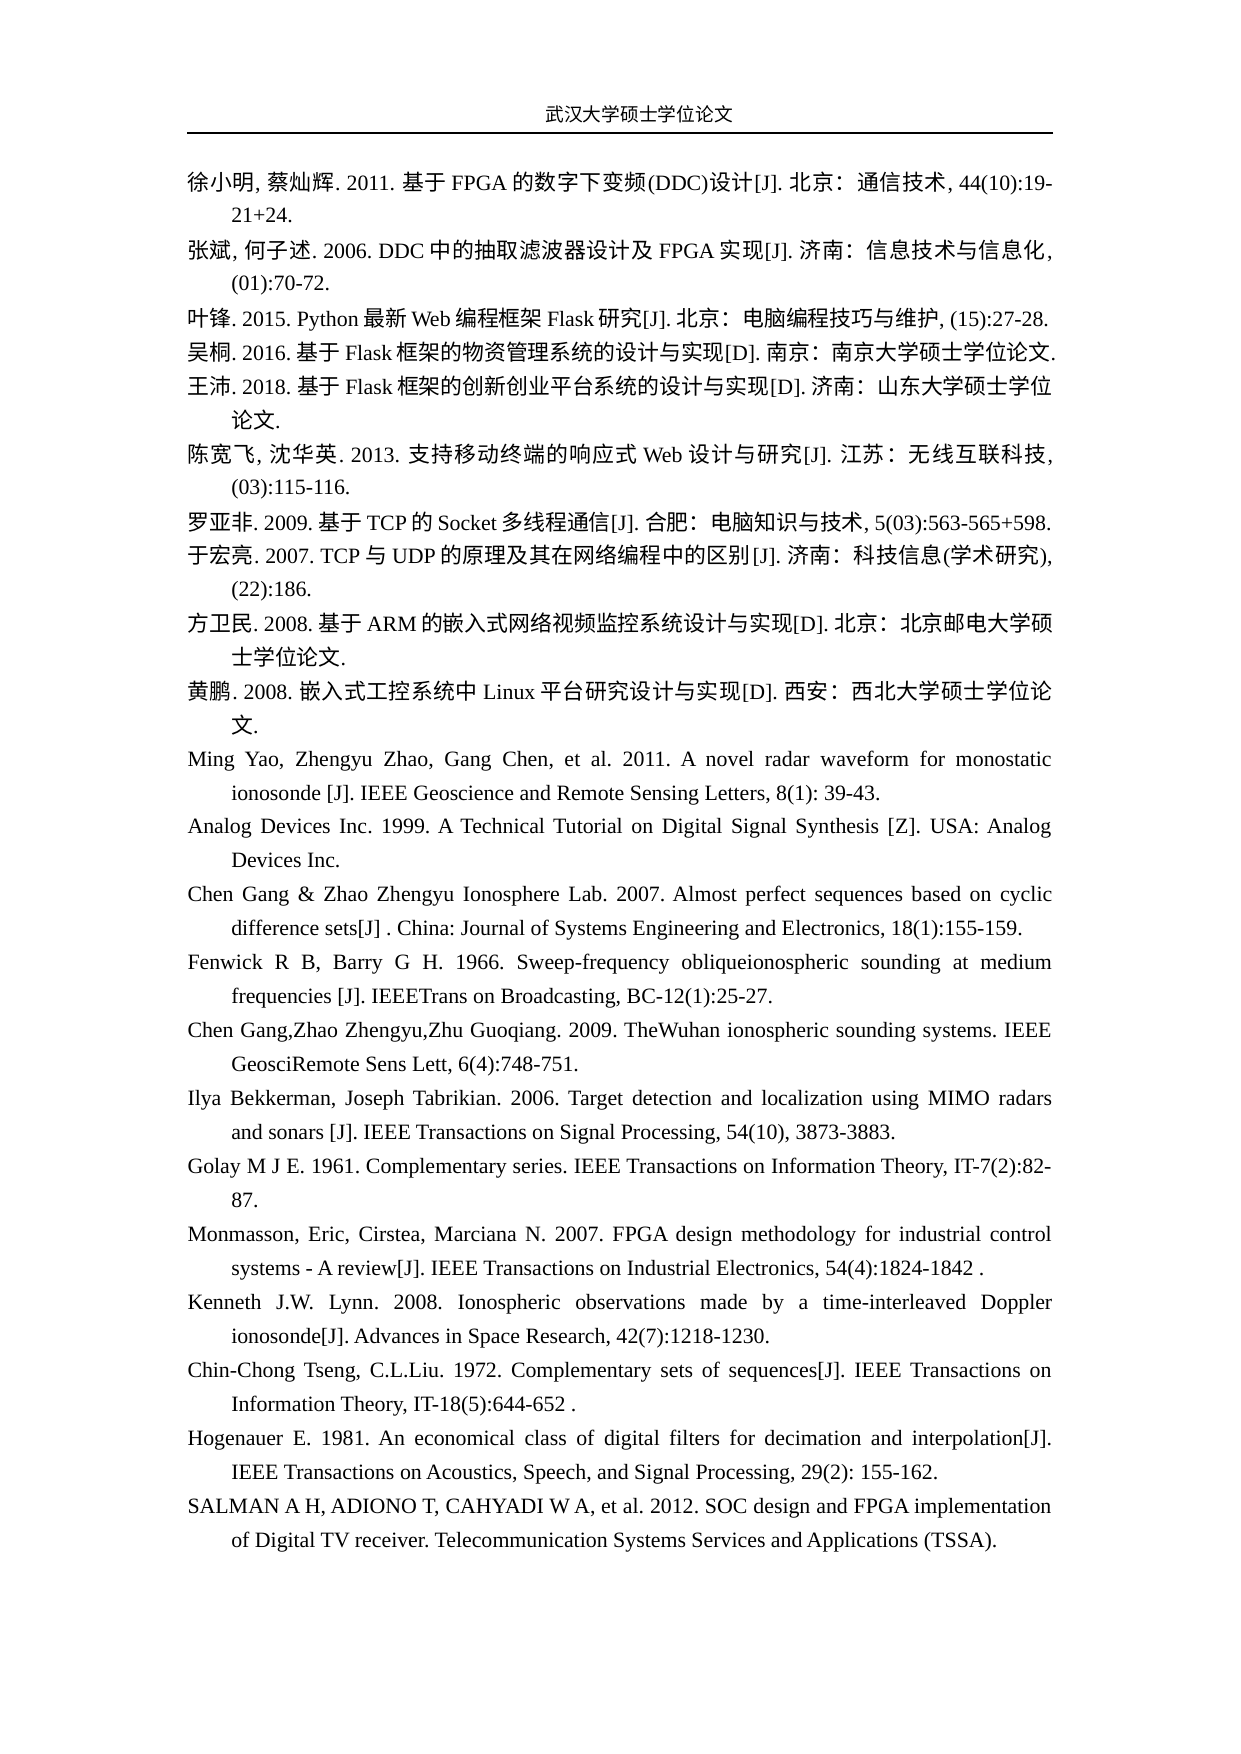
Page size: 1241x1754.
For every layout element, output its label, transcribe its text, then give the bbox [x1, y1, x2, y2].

text SALMAN A H, ADIONO T, CAHYADI W A, et al. 2012. SOC design and FPGA implementation of Digital TV receiver. Telecommunication Systems Services and Applications (TSSA). [187, 1488, 1053, 1556]
text 罗亚非. 2009. 基于TCP的Socket多线程通信[J]. 合肥：电脑知识与技术, 5(03):563-565+598. [187, 503, 1053, 537]
text 方卫民. 2008. 基于ARM的嵌入式网络视频监控系统设计与实现[D]. 北京：北京邮电大学硕士学位论文. [187, 605, 1053, 673]
text Fenwick R B, Barry G H. 1966. Sweep-frequency obliqueionospheric sounding at medium frequencies [J]. IEEETrans on Broadcasting, BC-12(1):25-27. [187, 945, 1053, 1013]
text Ming Yao, Zhengyu Zhao, Gang Chen, et al. 2011. A novel radar waveform for monostatic ionosonde [J]. IEEE Geoscience and Remote Sensing Letters, 8(1): 39-43. [187, 741, 1053, 809]
text Hogenauer E. 1981. An economical class of digital filters for decimation and interpolation[J]. IEEE Transactions on Acoustics, Speech, and Signal Processing, 29(2): 155-162. [187, 1420, 1053, 1488]
text 徐小明, 蔡灿辉. 2011. 基于FPGA的数字下变频(DDC)设计[J]. 北京：通信技术, 44(10):19-21+24. [187, 164, 1053, 232]
text 王沛. 2018. 基于Flask框架的创新创业平台系统的设计与实现[D]. 济南：山东大学硕士学位论文. [187, 368, 1053, 436]
text 于宏亮. 2007. TCP与UDP的原理及其在网络编程中的区别[J]. 济南：科技信息(学术研究), (22):186. [187, 537, 1053, 605]
text 陈宽飞, 沈华英. 2013. 支持移动终端的响应式Web设计与研究[J]. 江苏：无线互联科技, (03):115-116. [187, 436, 1053, 503]
text Kenneth J.W. Lynn. 2008. Ionospheric observations made by a time-interleaved Doppler ionosonde[J]. Advances in Space Research, 42(7):1218-1230. [187, 1284, 1053, 1352]
text 黄鹏. 2008. 嵌入式工控系统中Linux平台研究设计与实现[D]. 西安：西北大学硕士学位论文. [187, 673, 1053, 741]
text Chin-Chong Tseng, C.L.Liu. 1972. Complementary sets of sequences[J]. IEEE Transactions on Information Theory, IT-18(5):644-652 . [187, 1352, 1053, 1420]
text Monmasson, Eric, Cirstea, Marciana N. 2007. FPGA design methodology for industrial control systems - A review[J]. IEEE Transactions on Industrial Electronics, 54(4):1824-1842 . [187, 1217, 1053, 1284]
text 张斌, 何子述. 2006. DDC中的抽取滤波器设计及FPGA实现[J]. 济南：信息技术与信息化, (01):70-72. [187, 232, 1053, 300]
text Ilya Bekkerman, Joseph Tabrikian. 2006. Target detection and localization using MIMO radars and sonars [J]. IEEE Transactions on Signal Processing, 54(10), 3873-3883. [187, 1081, 1053, 1149]
text Golay M J E. 1961. Complementary series. IEEE Transactions on Information Theory, IT-7(2):82-87. [187, 1149, 1053, 1217]
text 叶锋. 2015. Python最新Web编程框架Flask研究[J]. 北京：电脑编程技巧与维护, (15):27-28. [187, 300, 1053, 334]
text Analog Devices Inc. 1999. A Technical Tutorial on Digital Signal Synthesis [Z]. USA: Analog Devices Inc. [187, 809, 1053, 877]
text Chen Gang,Zhao Zhengyu,Zhu Guoqiang. 2009. TheWuhan ionospheric sounding systems. IEEE GeosciRemote Sens Lett, 6(4):748-751. [187, 1013, 1053, 1081]
text Chen Gang & Zhao Zhengyu Ionosphere Lab. 2007. Almost perfect sequences based on cyclic difference sets[J] . China: Journal of Systems Engineering and Electronics, 18(1):155-159. [187, 877, 1053, 945]
text 吴桐. 2016. 基于Flask框架的物资管理系统的设计与实现[D]. 南京：南京大学硕士学位论文. [187, 334, 1053, 368]
